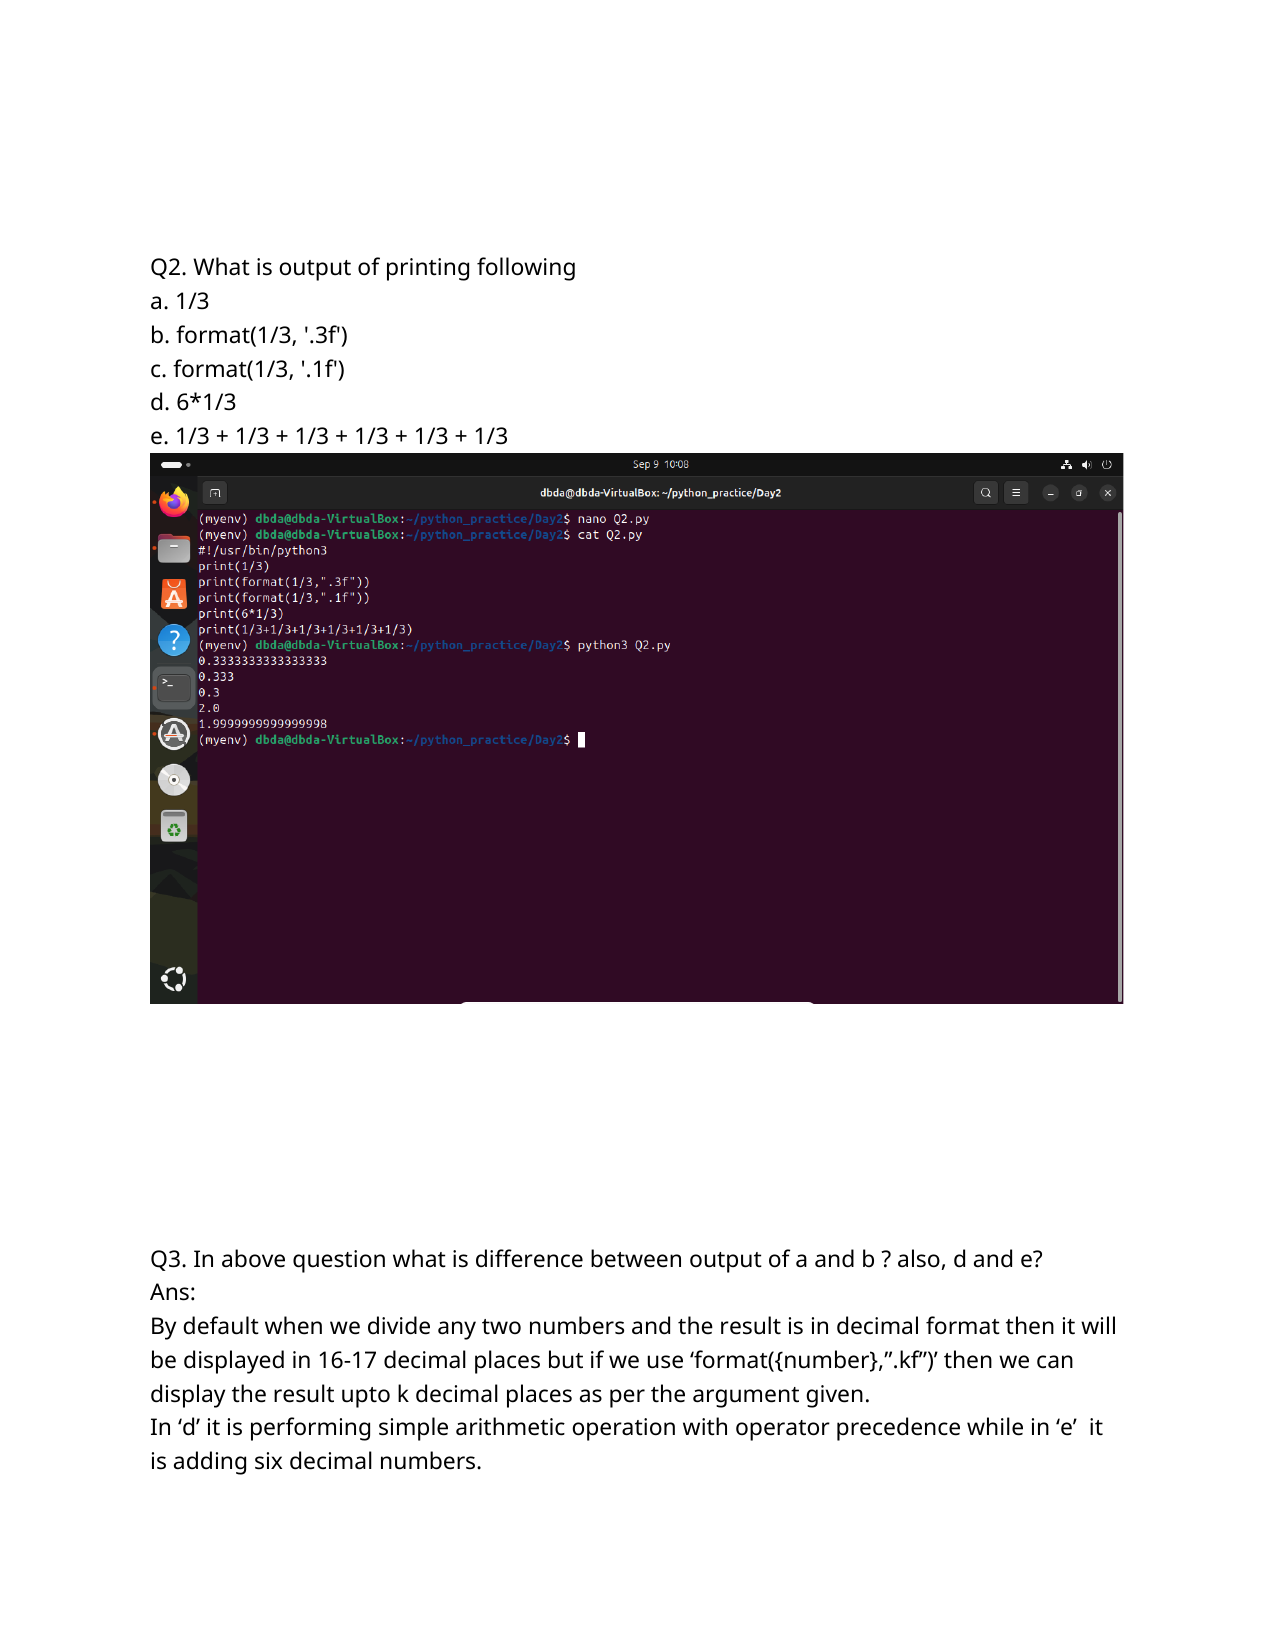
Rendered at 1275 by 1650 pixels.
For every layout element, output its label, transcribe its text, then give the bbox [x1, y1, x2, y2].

text a. 1/3 [150, 285, 1125, 316]
text d. 6*1/3 [150, 386, 1125, 417]
picture [150, 453, 1124, 1004]
text b. format(1/3, '.3f') [150, 319, 1125, 350]
text In ‘d’ it is performing simple arithmetic operation with operator precedence while in ‘e’ it is adding six decimal numbers. [150, 1411, 1125, 1476]
text e. 1/3 + 1/3 + 1/3 + 1/3 + 1/3 + 1/3 [150, 420, 1125, 451]
text Ans: [150, 1276, 1125, 1307]
text Q2. What is output of printing following [150, 251, 1125, 282]
text c. format(1/3, '.1f') [150, 352, 1125, 384]
text Q3. In above question what is difference between output of a and b ? also, d and e? [150, 1242, 1125, 1274]
text By default when we divide any two numbers and the result is in decimal format then it will be displayed in 16-17 decimal places but if we use ‘format({number},”.kf”)’ then we can display the result upto k decimal places as per the argument given. [150, 1310, 1125, 1409]
